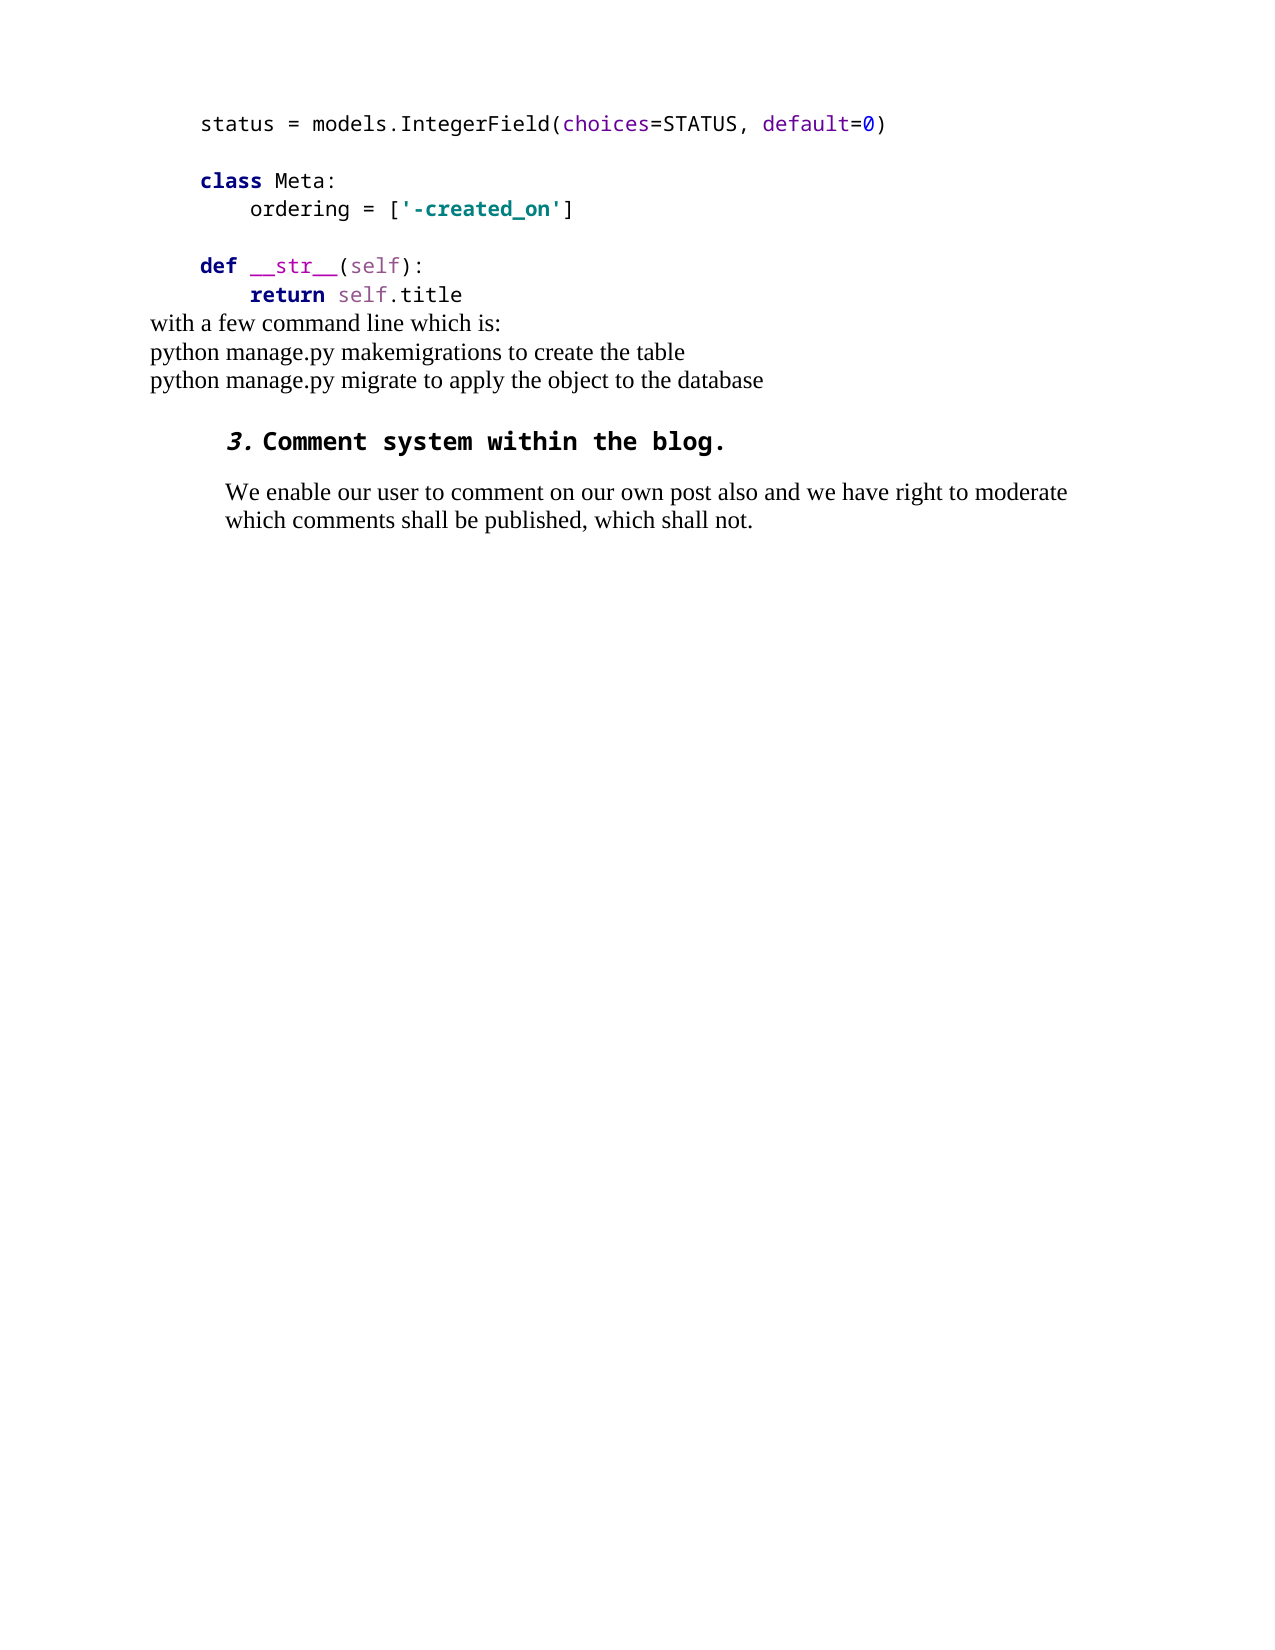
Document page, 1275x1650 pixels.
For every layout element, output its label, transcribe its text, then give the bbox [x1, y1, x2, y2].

text python manage.py migrate to apply the object to the database [150, 366, 1125, 394]
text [150, 109, 1125, 308]
text We enable our user to comment on our own post also and we have right to moderate which comments shall be published, which shall not. [225, 477, 1125, 534]
text with a few command line which is: [150, 308, 1125, 337]
list Comment system within the blog. [225, 423, 1125, 457]
text python manage.py makemigrations to create the table [150, 337, 1125, 366]
